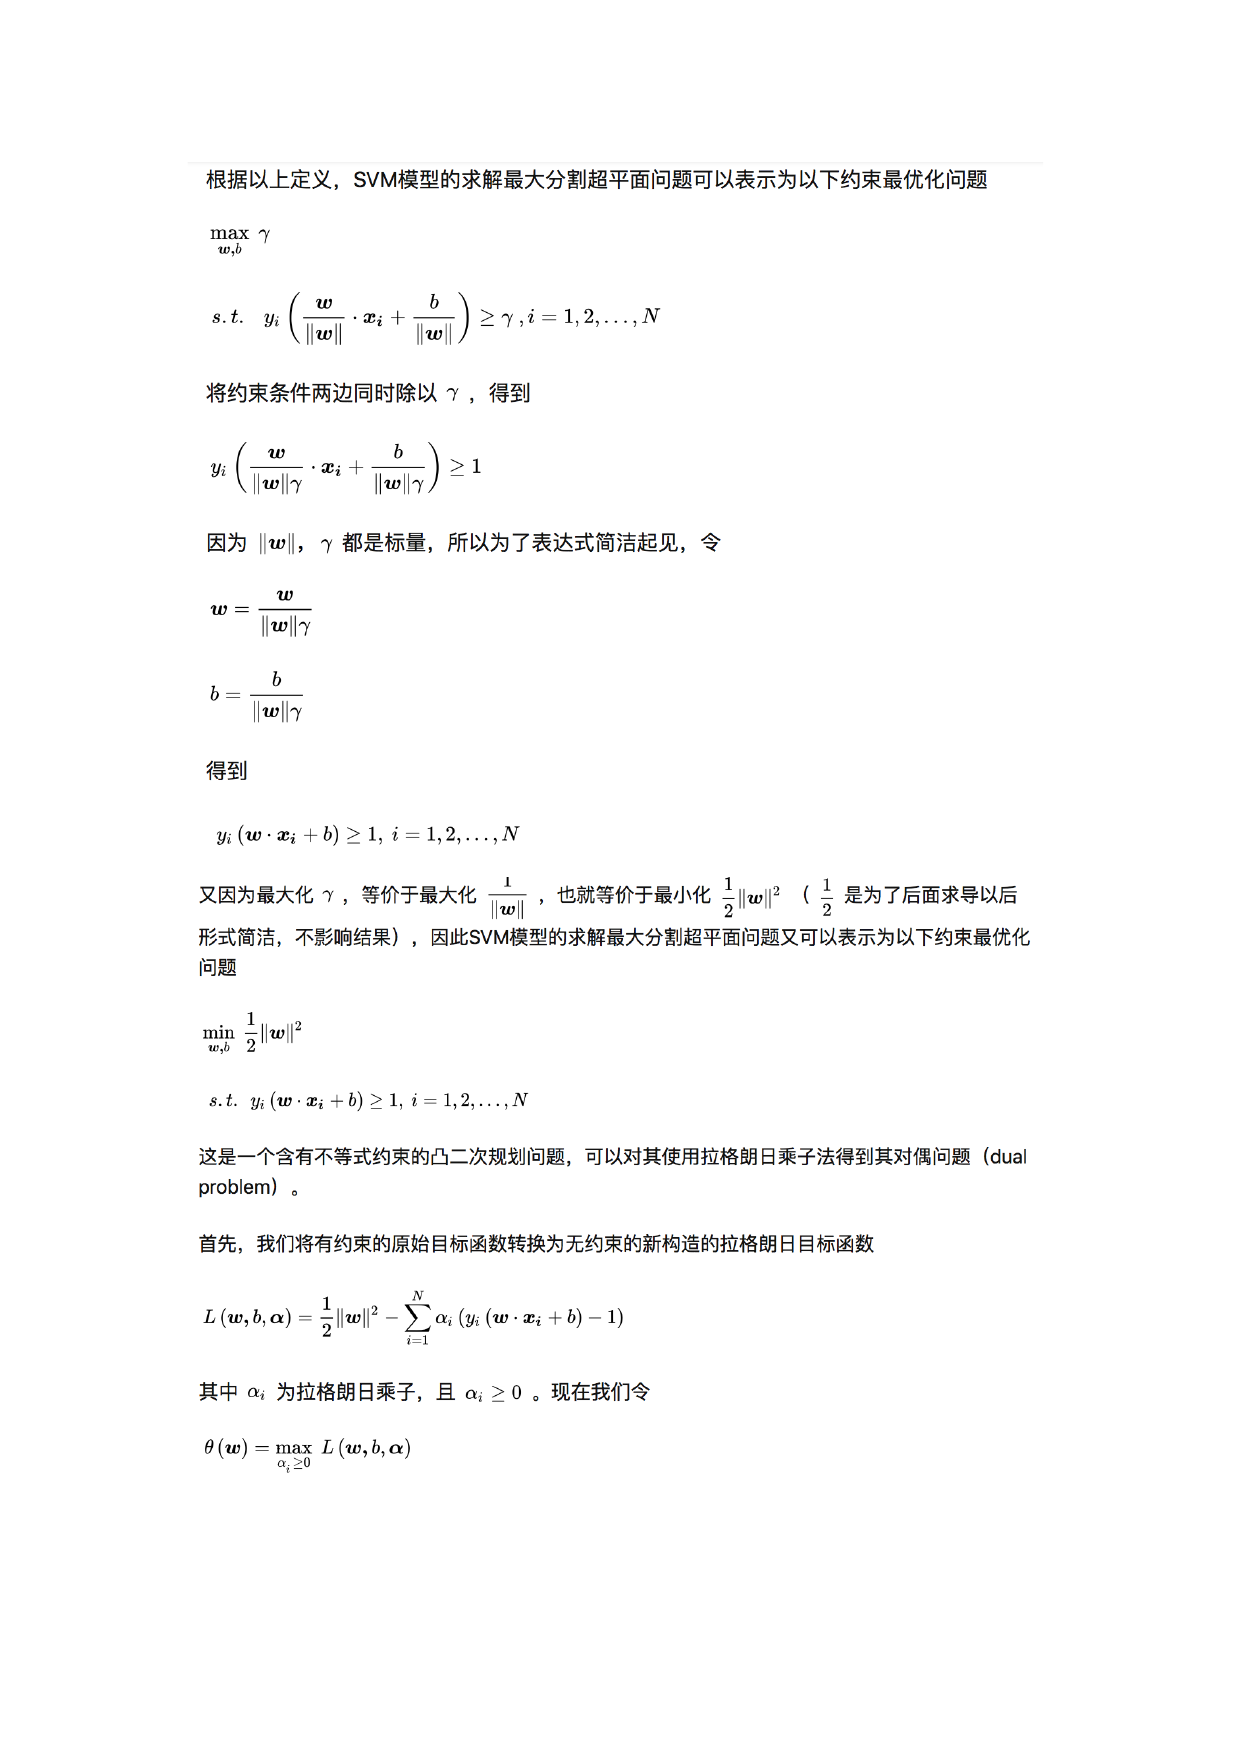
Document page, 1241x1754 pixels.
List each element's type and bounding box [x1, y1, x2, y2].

picture [187, 1364, 682, 1476]
picture [187, 162, 1044, 859]
picture [187, 877, 1044, 1350]
